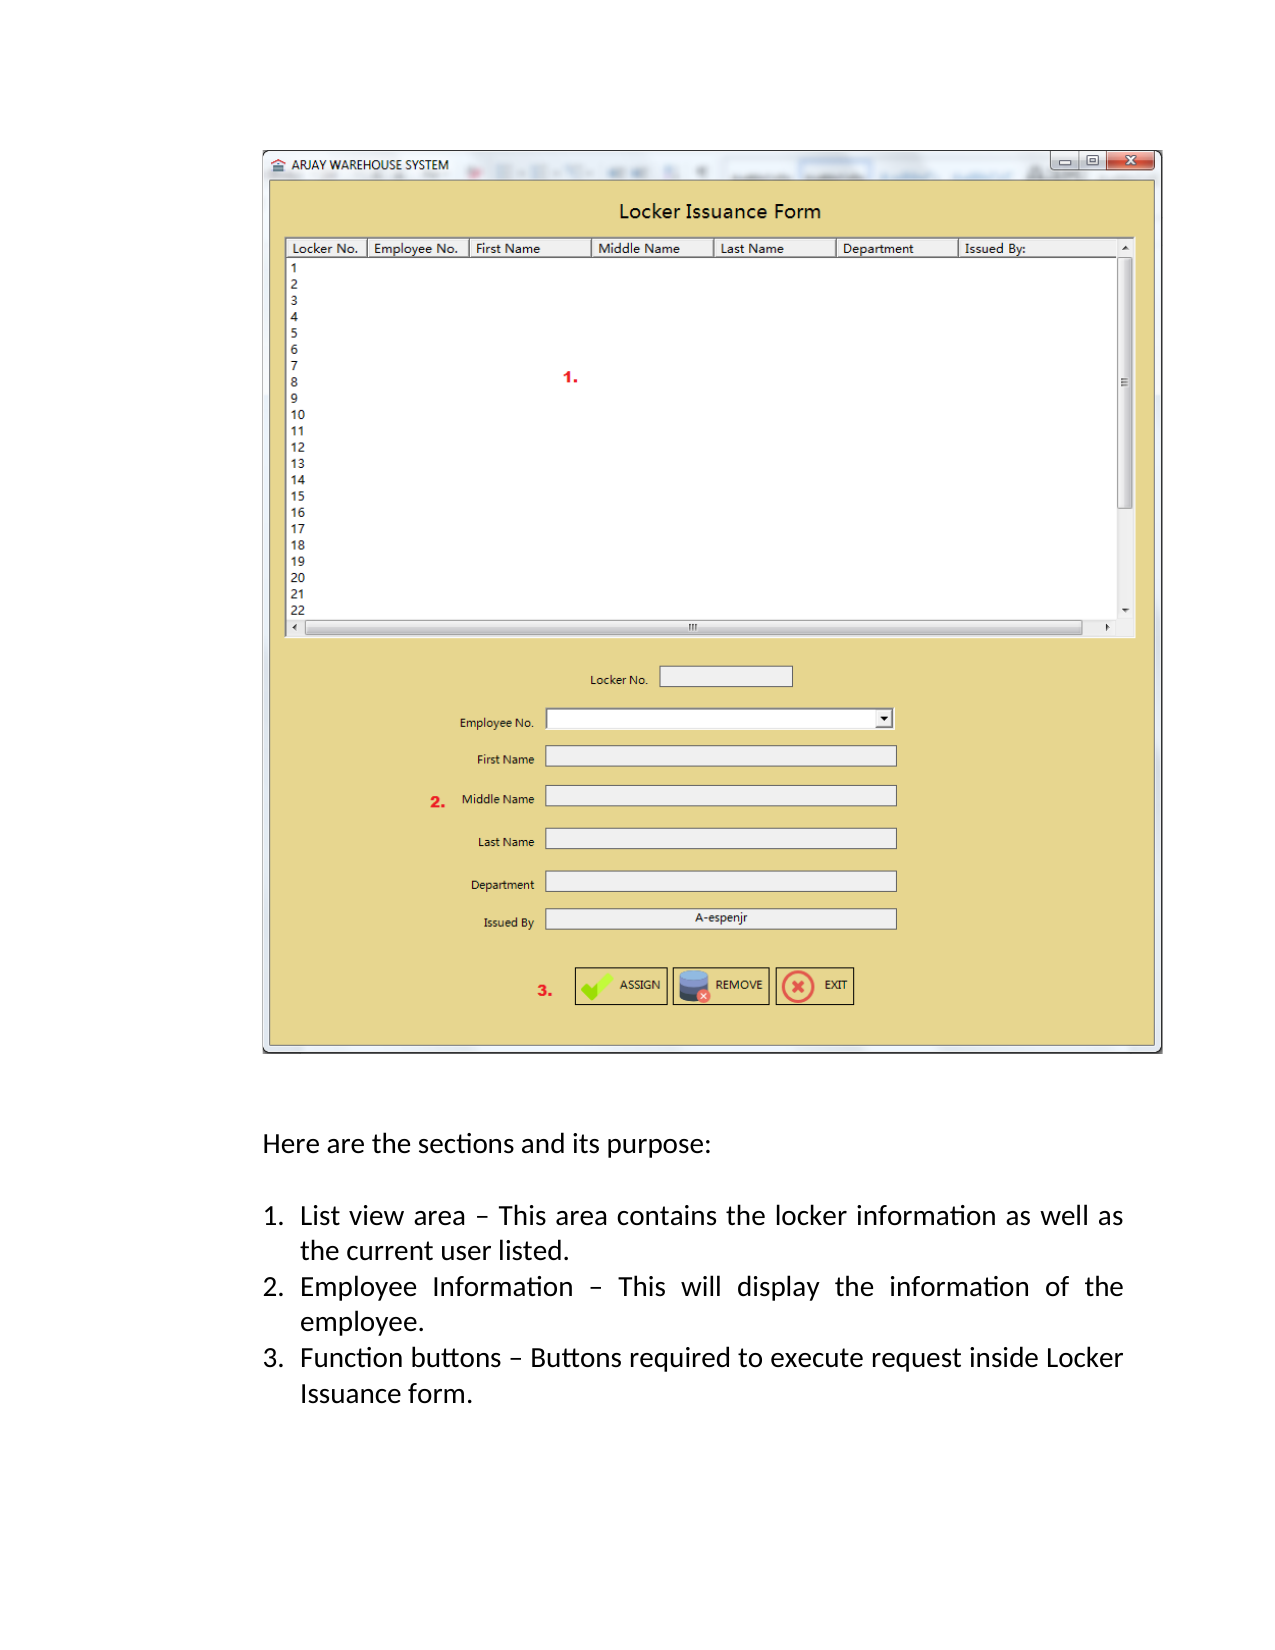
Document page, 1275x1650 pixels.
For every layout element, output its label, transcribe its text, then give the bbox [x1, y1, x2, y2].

text Here are the sections and its purpose: [262, 1125, 1125, 1161]
list List view area – This area contains the locker information as well as the current user listed. [262, 1197, 1125, 1268]
picture [262, 150, 1163, 1054]
list Function buttons – Buttons required to execute request inside Locker Issuance form. [262, 1339, 1125, 1410]
list Employee Information – This will display the information of the employee. [262, 1268, 1125, 1339]
